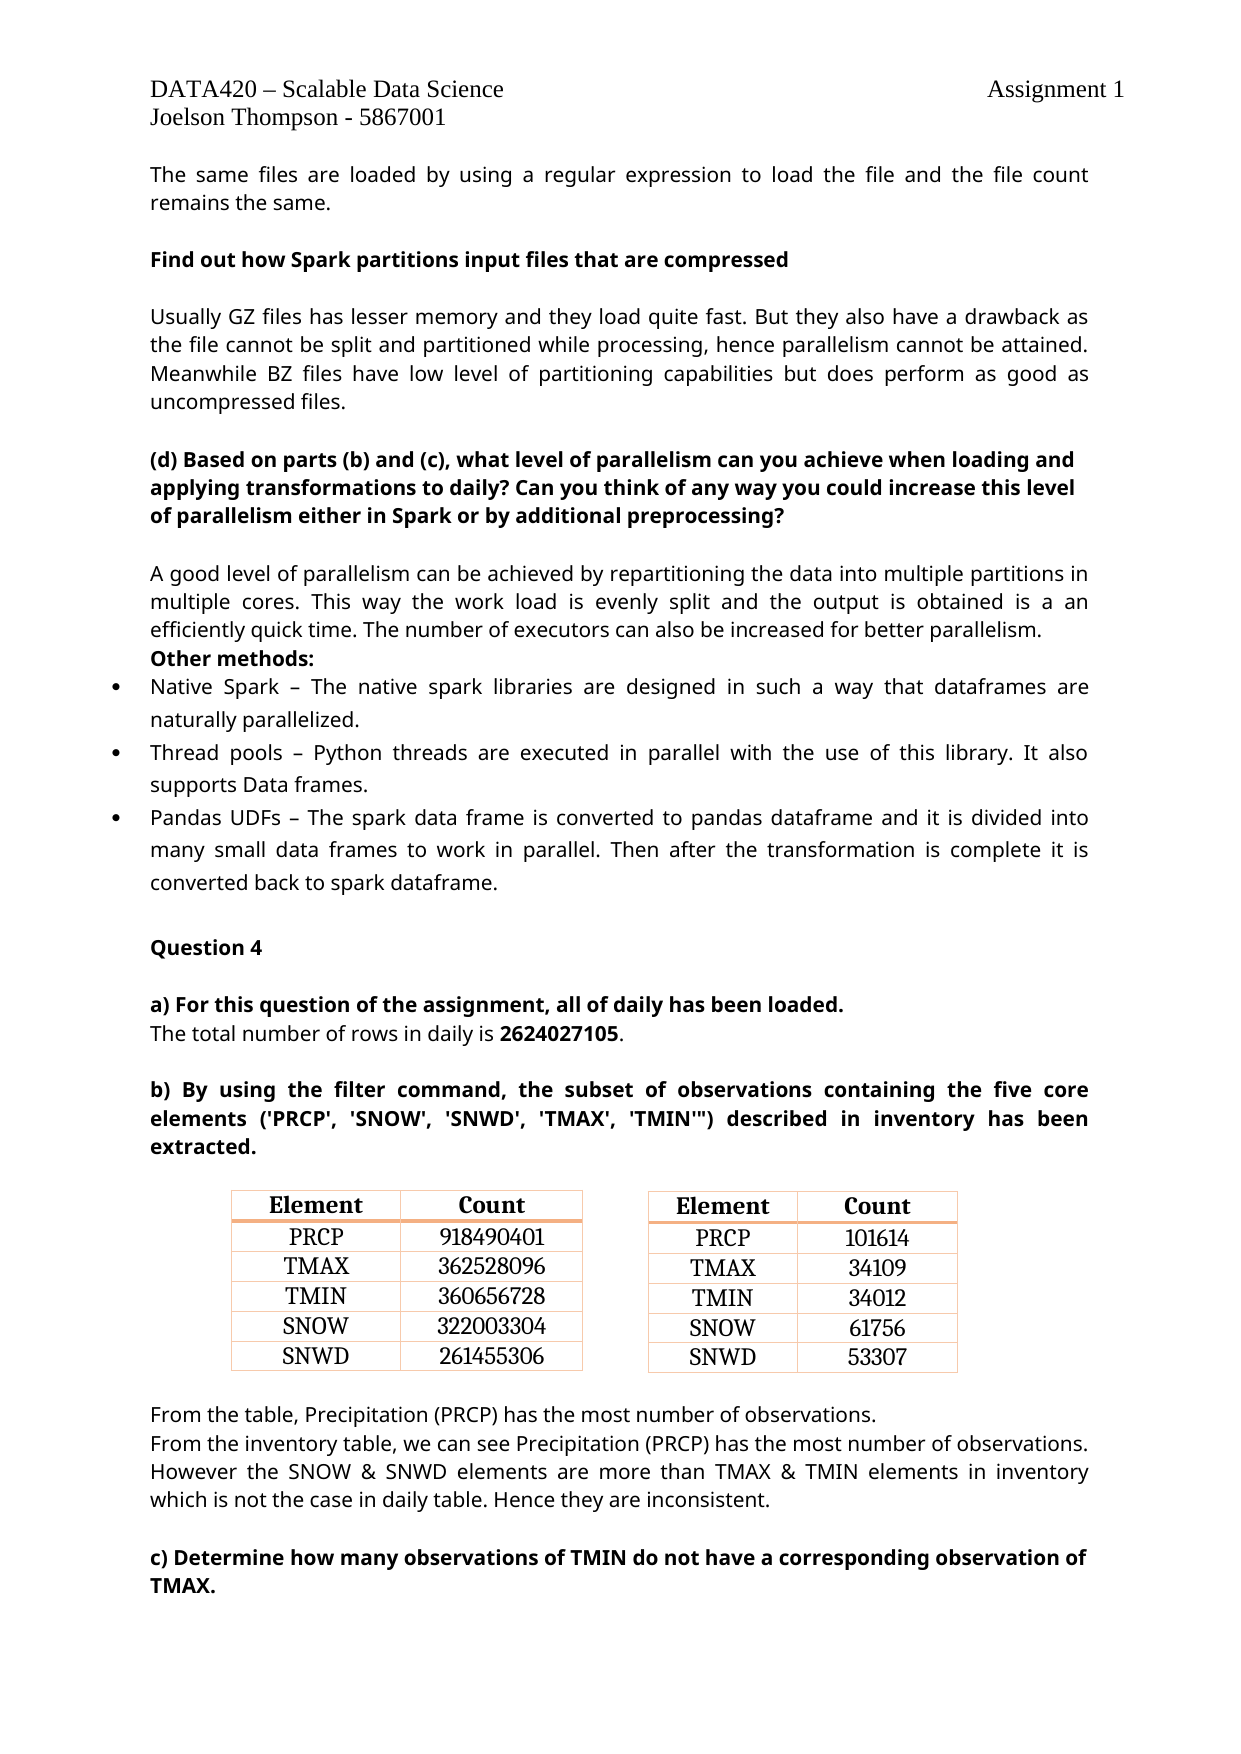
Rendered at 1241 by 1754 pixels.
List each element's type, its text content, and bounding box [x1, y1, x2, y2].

table_cell 34109 [798, 1254, 957, 1283]
table_cell SNOW [649, 1314, 797, 1342]
table_cell PRCP [649, 1224, 797, 1253]
text A good level of parallelism can be achieved by repartitioning the data into multiple partitions in multiple cores. This way the work load is evenly split and the output is obtained is a an efficiently quick time. The number of executors can also be increased for better parallelism. [150, 559, 1090, 644]
table_cell 322003304 [401, 1312, 582, 1341]
text c) Determine how many observations of TMIN do not have a corresponding observation of TMAX. [150, 1543, 1090, 1599]
table_cell 360656728 [401, 1282, 582, 1311]
list Native Spark – The native spark libraries are designed in such a way that dataframes are naturally parallelized. [112, 672, 1090, 733]
table_cell 34012 [798, 1284, 957, 1312]
table_cell 362528096 [401, 1252, 582, 1281]
table_header Count [401, 1191, 582, 1219]
table_cell TMIN [232, 1282, 400, 1311]
table_header Count [798, 1192, 957, 1221]
text a) For this question of the assignment, all of daily has been loaded. [150, 990, 1090, 1019]
table_cell TMIN [649, 1284, 797, 1312]
text The same files are loaded by using a regular expression to load the file and the file count remains the same. [150, 160, 1090, 217]
text Other methods: [150, 644, 1090, 672]
table_cell 261455306 [401, 1342, 582, 1370]
table_cell SNWD [232, 1342, 400, 1370]
table_header Element [649, 1192, 797, 1221]
table_cell 918490401 [401, 1223, 582, 1251]
table_cell SNWD [649, 1343, 797, 1372]
table_cell TMAX [232, 1252, 400, 1281]
table_cell SNOW [232, 1312, 400, 1341]
table_cell 101614 [798, 1224, 957, 1253]
text (d) Based on parts (b) and (c), what level of parallelism can you achieve when loading and applying transformations to daily? Can you think of any way you could increase this level of parallelism either in Spark or by additional preprocessing? [150, 445, 1090, 530]
text b) By using the filter command, the subset of observations containing the five core elements ('PRCP', 'SNOW', 'SNWD', 'TMAX', 'TMIN'") described in inventory has been extracted. [150, 1076, 1090, 1161]
table_cell 61756 [798, 1314, 957, 1342]
table_cell PRCP [232, 1223, 400, 1251]
list Thread pools – Python threads are executed in parallel with the use of this library. It also supports Data frames. [112, 738, 1090, 799]
text Find out how Spark partitions input files that are compressed [150, 245, 1090, 274]
text From the inventory table, we can see Precipitation (PRCP) has the most number of observations. However the SNOW & SNWD elements are more than TMAX & TMIN elements in inventory which is not the case in daily table. Hence they are inconsistent. [150, 1429, 1090, 1514]
table_cell TMAX [649, 1254, 797, 1283]
text Question 4 [150, 933, 1090, 962]
text From the table, Precipitation (PRCP) has the most number of observations. [150, 1400, 1090, 1429]
table_header Element [232, 1191, 400, 1219]
text The total number of rows in daily is 2624027105. [150, 1019, 1090, 1047]
table_cell 53307 [798, 1343, 957, 1372]
text Usually GZ files has lesser memory and they load quite fast. But they also have a drawback as the file cannot be split and partitioned while processing, hence parallelism cannot be attained. Meanwhile BZ files have low level of partitioning capabilities but does perform as good as uncompressed files. [150, 302, 1090, 416]
list Pandas UDFs – The spark data frame is converted to pandas dataframe and it is divided into many small data frames to work in parallel. Then after the transformation is complete it is converted back to spark dataframe. [112, 803, 1090, 897]
